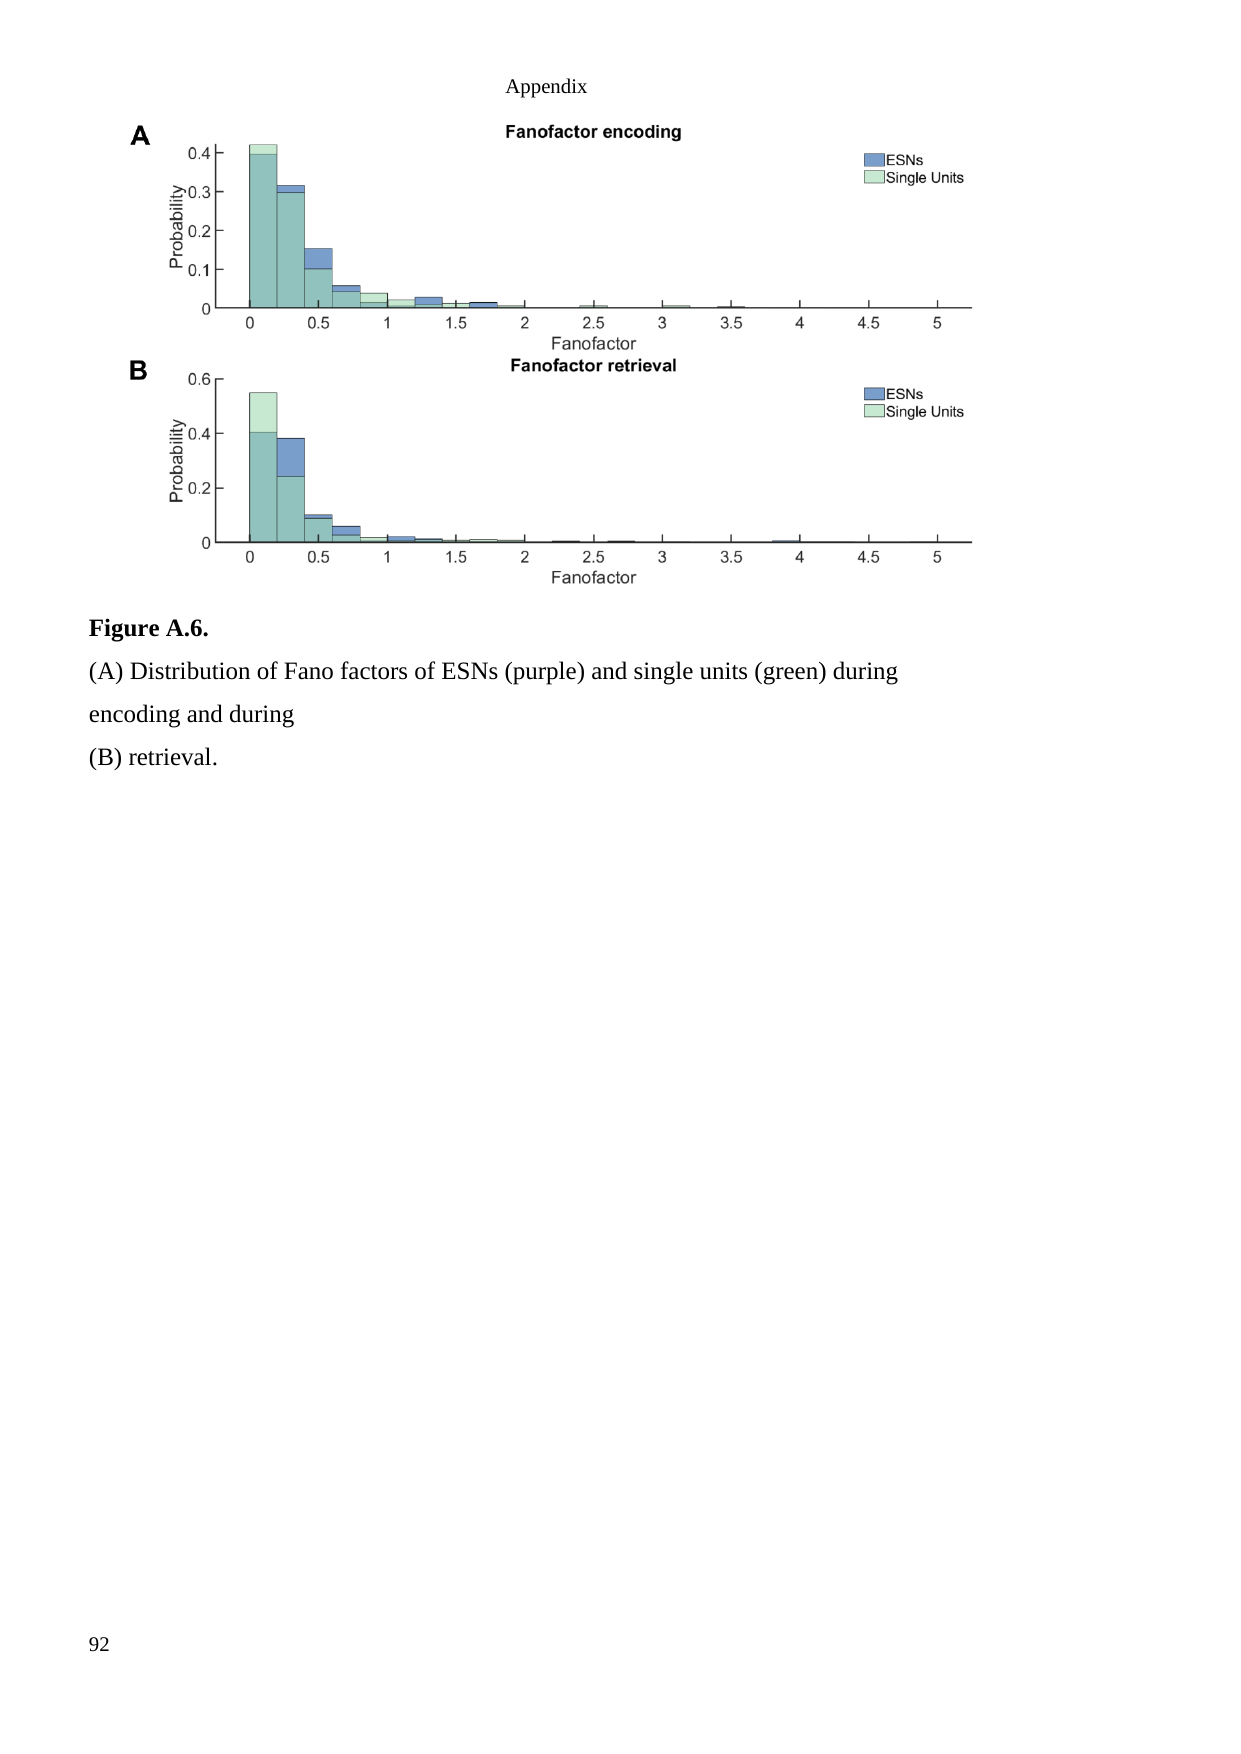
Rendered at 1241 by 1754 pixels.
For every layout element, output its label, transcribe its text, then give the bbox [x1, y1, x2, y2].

picture [88, 106, 1064, 599]
text Figure A.6. [89, 613, 1004, 642]
text (A) Distribution of Fano factors of ESNs (purple) and single units (green) during encoding and during (B) retrieval. [89, 656, 1004, 771]
